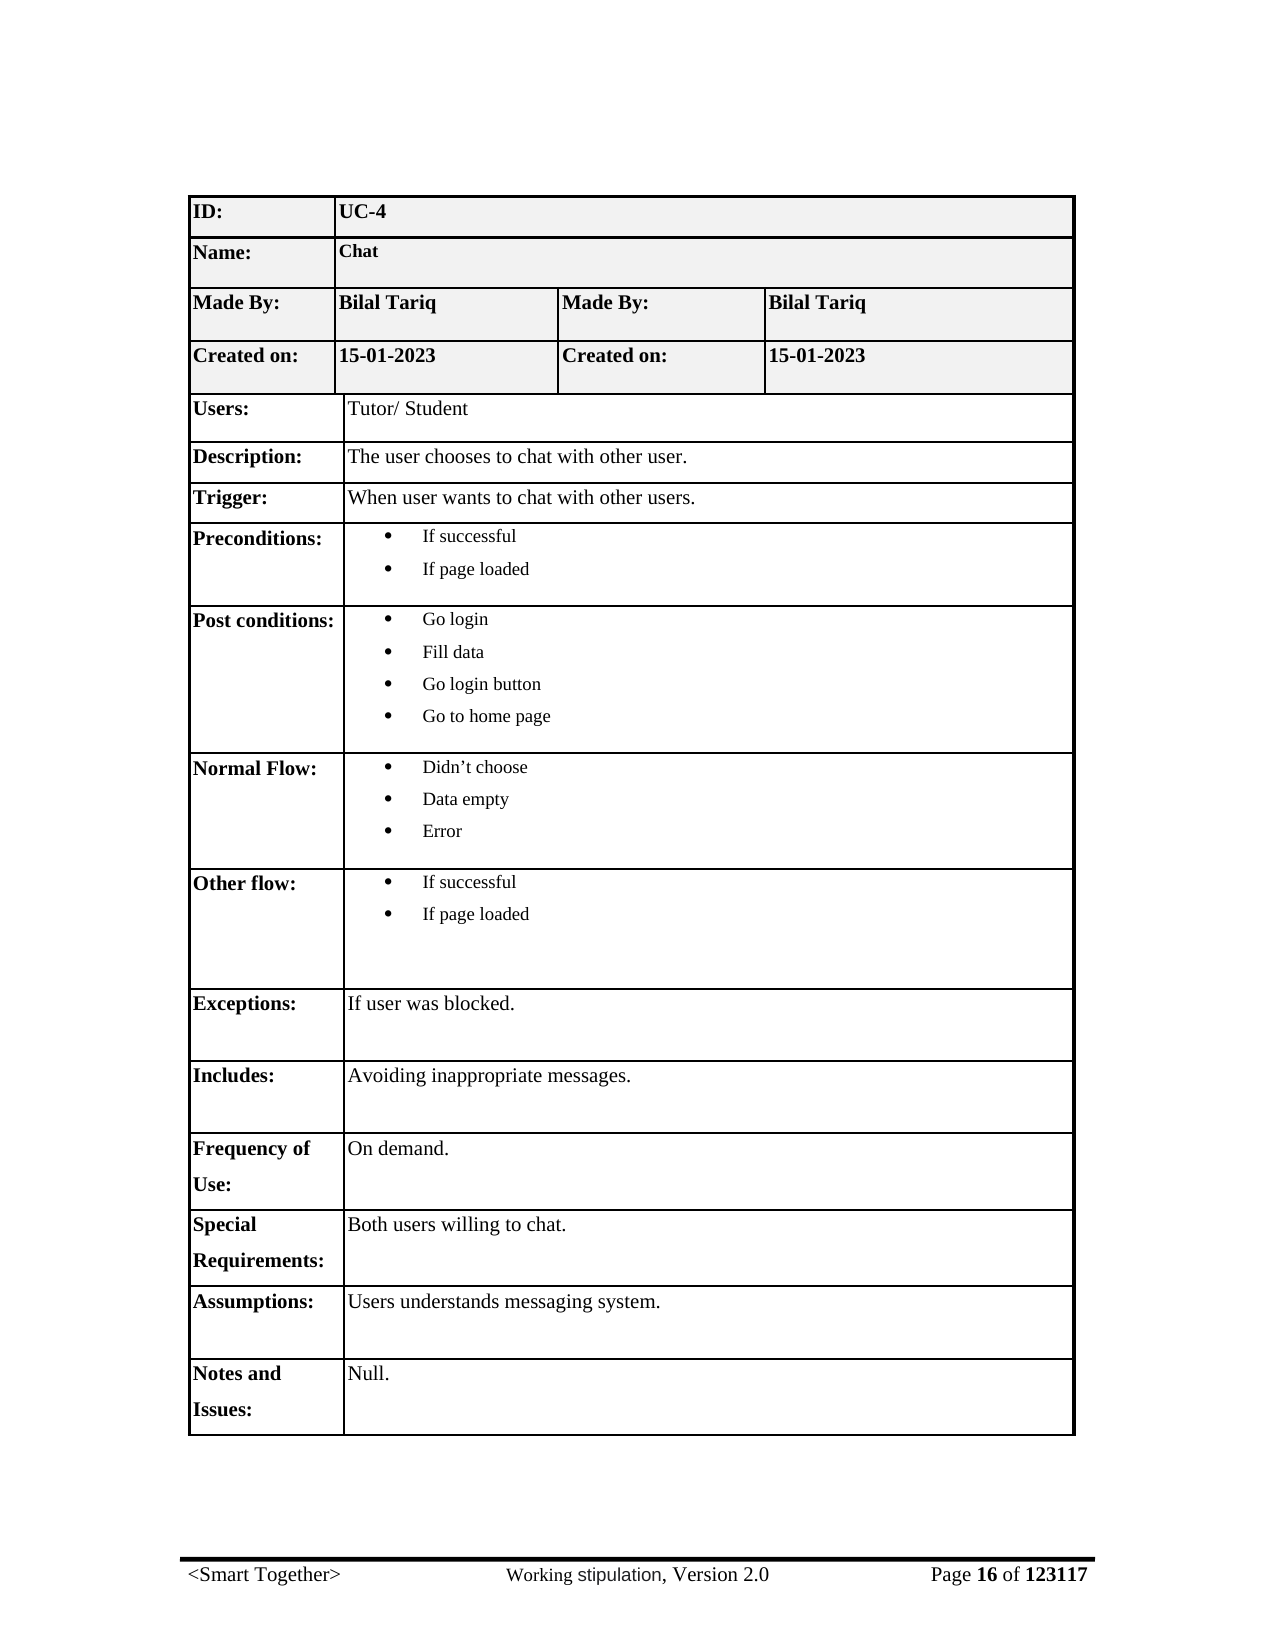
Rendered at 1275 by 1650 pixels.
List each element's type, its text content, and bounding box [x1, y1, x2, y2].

table_cell Normal Flow: [191, 754, 343, 867]
table_cell Chat [336, 239, 1072, 287]
table_cell Made By: [191, 289, 334, 340]
table_cell Created on: [559, 342, 764, 393]
table_cell Trigger: [191, 484, 343, 522]
table_cell On demand. [345, 1134, 1072, 1209]
table_cell 15-01-2023 [766, 342, 1072, 393]
table_cell Other flow: [191, 870, 343, 988]
table_cell Assumptions: [191, 1287, 343, 1357]
table_cell Tutor/ Student [345, 395, 1072, 441]
table_cell Special Requirements: [191, 1211, 343, 1285]
table_cell Both users willing to chat. [345, 1211, 1072, 1285]
table_cell Includes: [191, 1062, 343, 1132]
table_cell Post conditions: [191, 607, 343, 752]
table_cell Preconditions: [191, 524, 343, 605]
table_cell Notes and Issues: [191, 1360, 343, 1434]
table_cell If user was blocked. [345, 990, 1072, 1060]
table_cell Made By: [559, 289, 764, 340]
table_cell If successful If page loaded [345, 870, 1072, 988]
table_header UC-4 [336, 198, 1072, 236]
table_cell Frequency of Use: [191, 1134, 343, 1209]
table_cell Null. [345, 1360, 1072, 1434]
table_header ID: [191, 198, 334, 236]
table_cell Name: [191, 239, 334, 287]
table_cell Avoiding inappropriate messages. [345, 1062, 1072, 1132]
table_cell Bilal Tariq [766, 289, 1072, 340]
table_cell If successful If page loaded [345, 524, 1072, 605]
table_cell The user chooses to chat with other user. [345, 443, 1072, 482]
table_cell Created on: [191, 342, 334, 393]
table_cell Bilal Tariq [336, 289, 557, 340]
table_cell Exceptions: [191, 990, 343, 1060]
table_cell When user wants to chat with other users. [345, 484, 1072, 522]
table_cell 15-01-2023 [336, 342, 557, 393]
table_cell Users understands messaging system. [345, 1287, 1072, 1357]
table_cell Description: [191, 443, 343, 482]
table_cell Go login Fill data Go login button Go to home page [345, 607, 1072, 752]
table_cell Didn’t choose Data empty Error [345, 754, 1072, 867]
table_cell Users: [191, 395, 343, 441]
